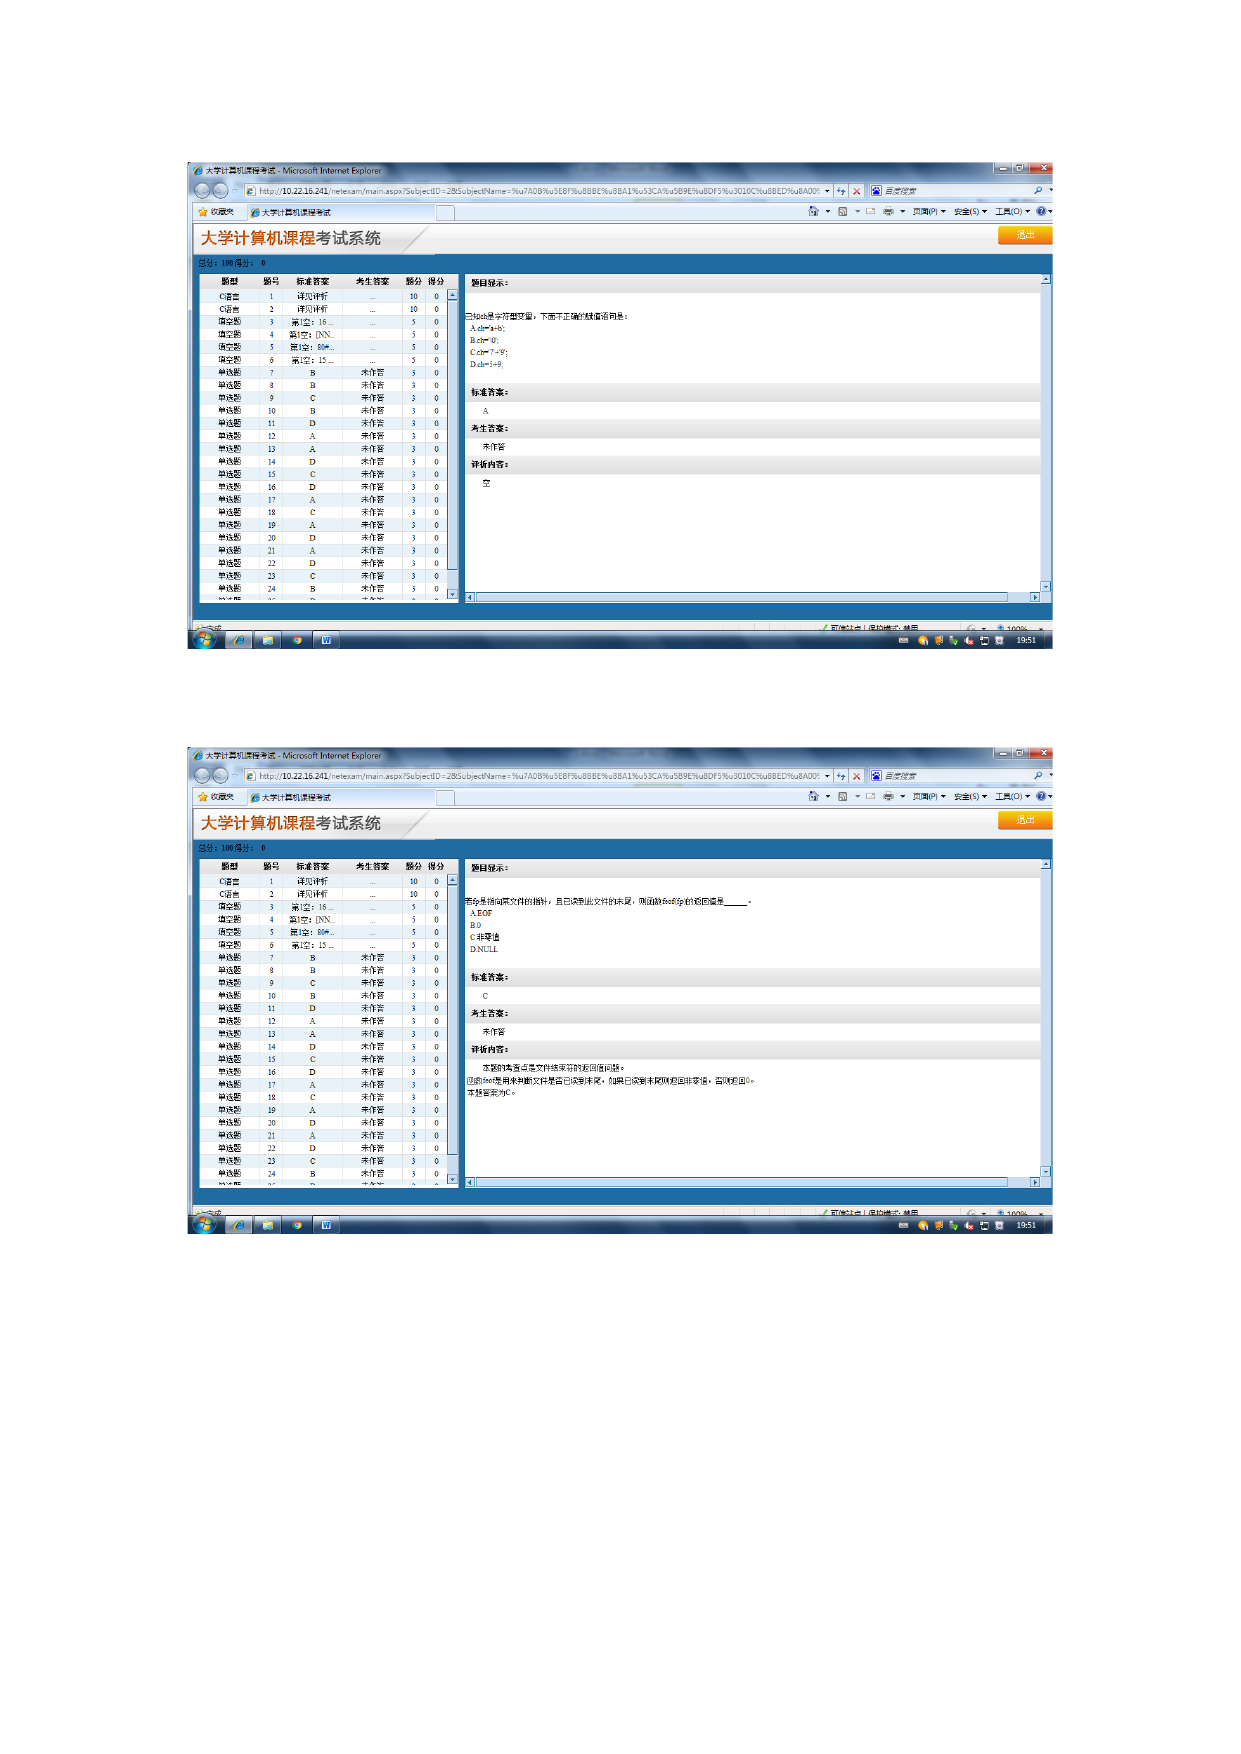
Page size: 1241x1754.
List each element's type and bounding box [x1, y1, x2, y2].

picture [187, 162, 1053, 649]
picture [187, 747, 1053, 1234]
